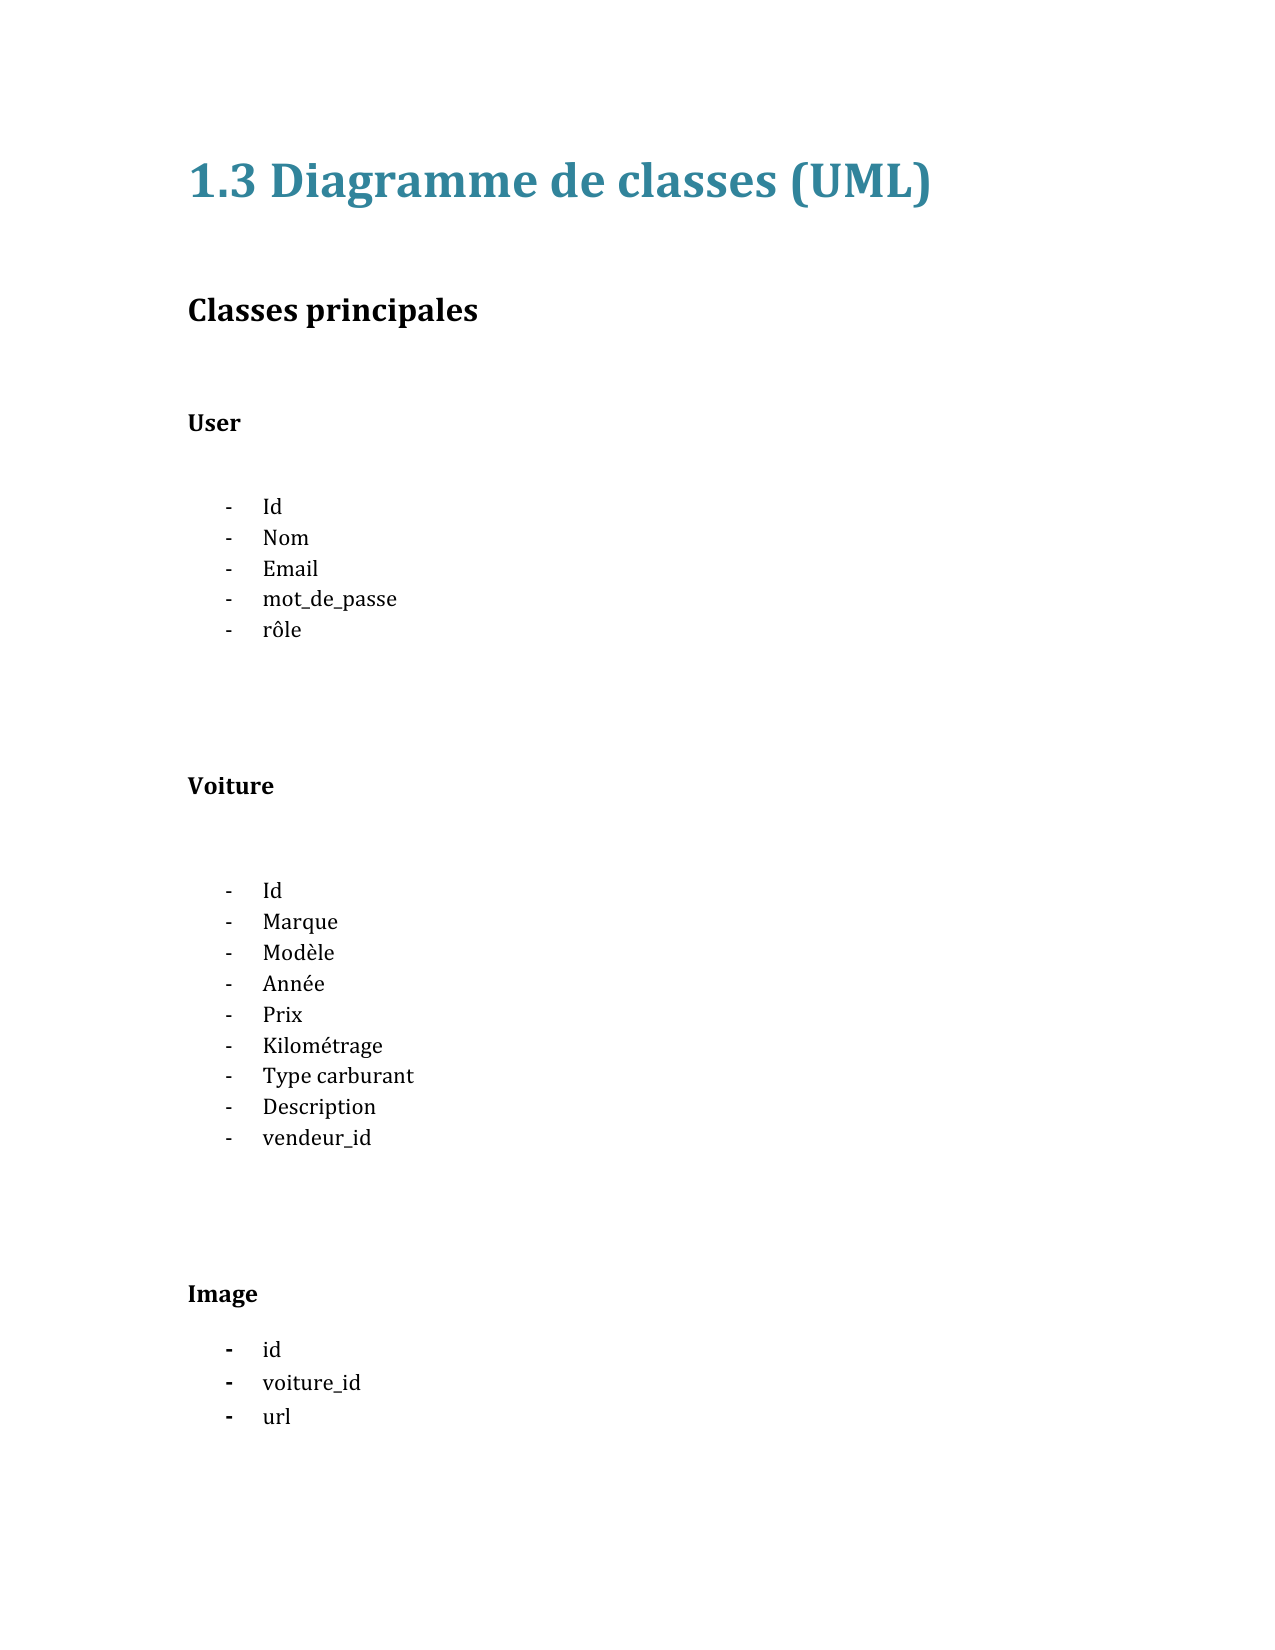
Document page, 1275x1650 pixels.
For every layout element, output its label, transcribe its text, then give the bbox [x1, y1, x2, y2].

text Voiture [187, 771, 1087, 800]
text User [187, 407, 1087, 437]
list vendeur_id [225, 1124, 1087, 1151]
list Année [225, 969, 1087, 996]
list Id [225, 493, 1087, 519]
list url [225, 1401, 1087, 1430]
list Modèle [225, 939, 1087, 966]
list mot_de_passe [225, 585, 1087, 612]
text Image [187, 1279, 1087, 1308]
list Nom [225, 523, 1087, 550]
list Prix [225, 1000, 1087, 1027]
list Email [225, 554, 1087, 581]
list Type carburant [225, 1062, 1087, 1089]
list voiture_id [225, 1367, 1087, 1396]
text Classes principales [187, 290, 1087, 329]
list Kilométrage [225, 1031, 1087, 1058]
list Marque [225, 908, 1087, 935]
text 1.3 Diagramme de classes (UML) [187, 150, 1087, 209]
list rôle [225, 616, 1087, 643]
list Description [225, 1093, 1087, 1120]
list id [225, 1333, 1087, 1362]
list Id [225, 877, 1087, 904]
